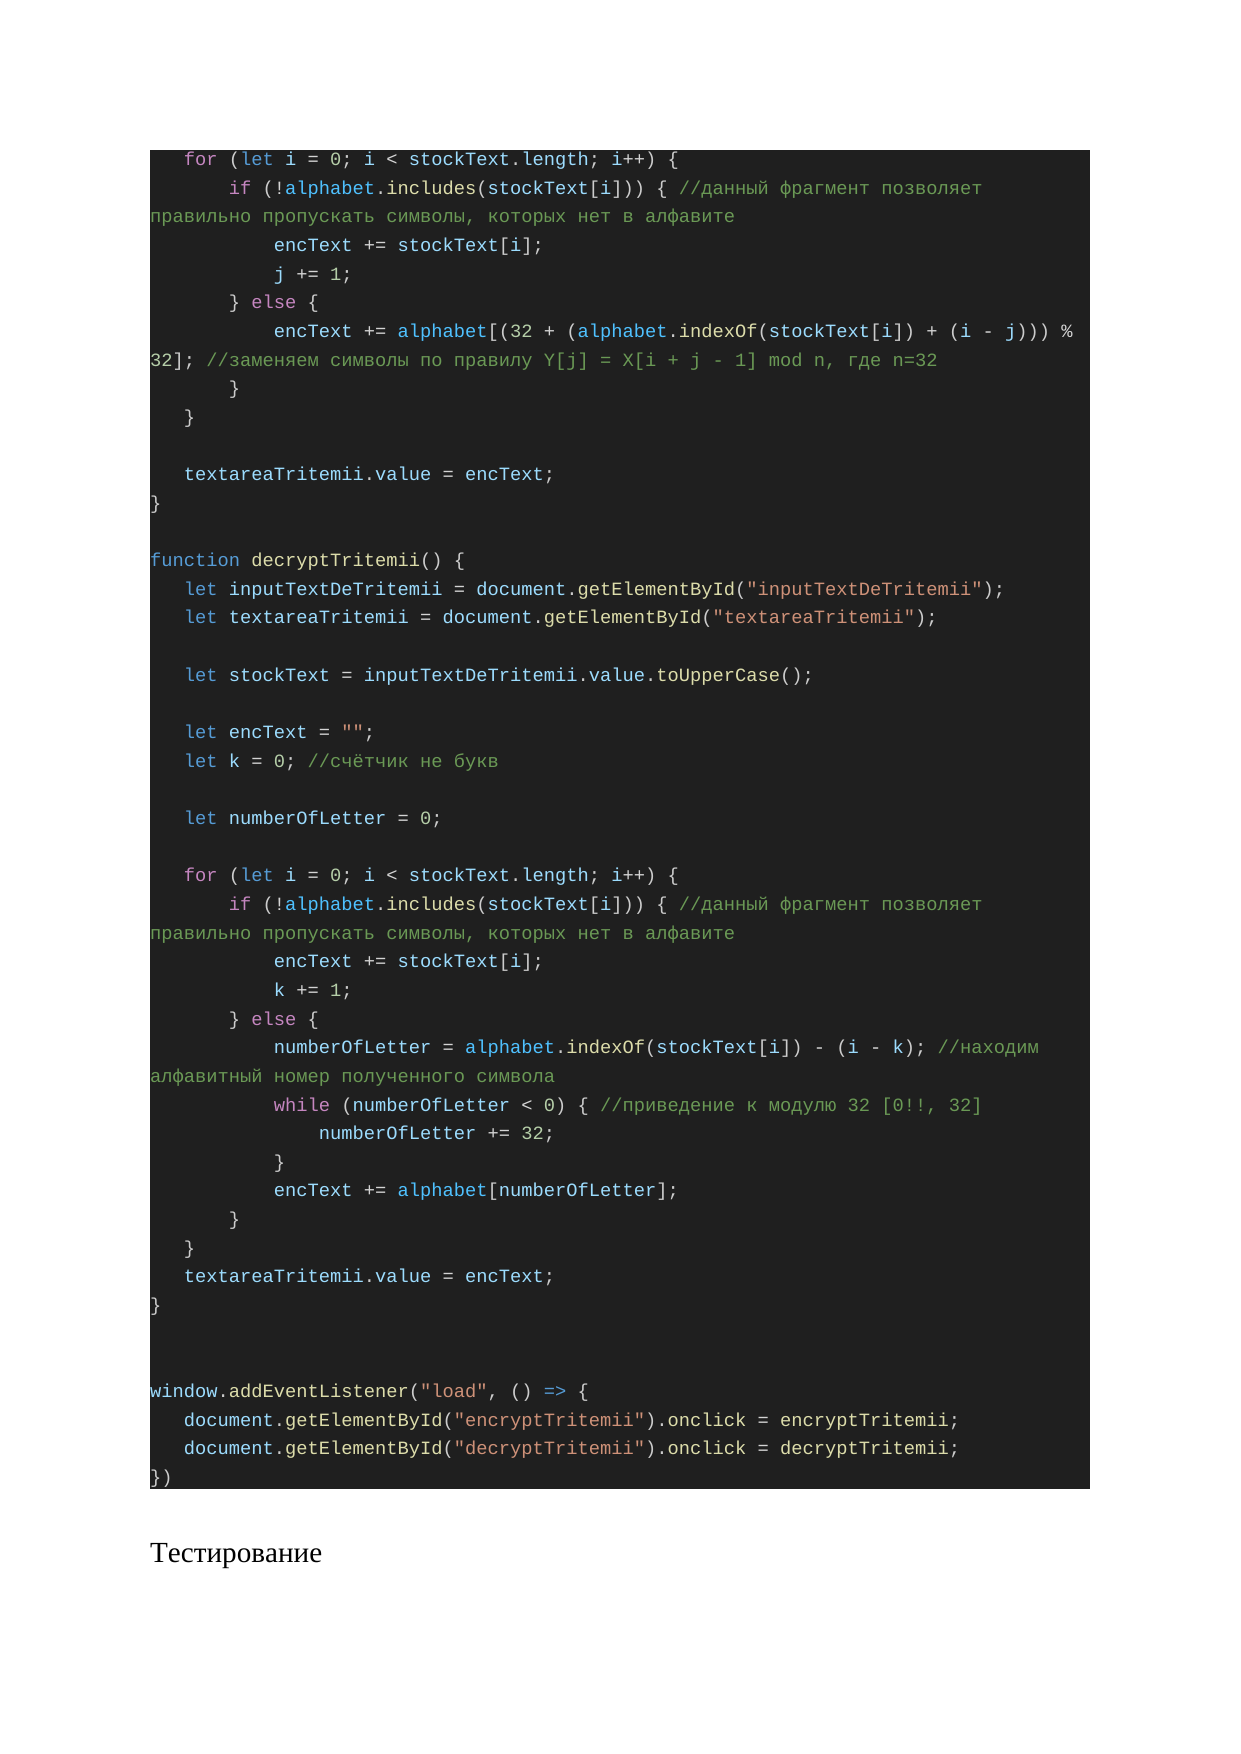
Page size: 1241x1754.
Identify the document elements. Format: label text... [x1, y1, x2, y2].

text for (let i = 0; i < stockText.length; i++) { [150, 150, 1090, 171]
text } [150, 408, 1090, 429]
text let numberOfLetter = 0; [150, 809, 1090, 830]
text } [150, 1296, 1090, 1317]
text encText += alphabet[(32 + (alphabet.indexOf(stockText[i]) + (i - j))) % 32]; //заменяем символы по правилу Y[j] = X[i + j - 1] mod n, где n=32 [150, 322, 1090, 372]
text while (numberOfLetter < 0) { //приведение к модулю 32 [0!!, 32] [150, 1095, 1090, 1117]
text let textareaTritemii = document.getElementById("textareaTritemii"); [150, 608, 1090, 629]
text encText += stockText[i]; [150, 236, 1090, 257]
text document.getElementById("decryptTritemii").onclick = decryptTritemii; [150, 1439, 1090, 1460]
text k += 1; [150, 981, 1090, 1002]
text if (!alphabet.includes(stockText[i])) { //данный фрагмент позволяет правильно пропускать символы, которых нет в алфавите [150, 179, 1090, 228]
text let stockText = inputTextDeTritemii.value.toUpperCase(); [150, 666, 1090, 687]
text let encText = ""; [150, 723, 1090, 744]
text numberOfLetter = alphabet.indexOf(stockText[i]) - (i - k); //находим алфавитный номер полученного символа [150, 1038, 1090, 1088]
text } [150, 494, 1090, 515]
text } else { [150, 293, 1090, 314]
text } else { [150, 1009, 1090, 1031]
text window.addEventListener("load", () => { [150, 1382, 1090, 1403]
text function decryptTritemii() { [150, 551, 1090, 572]
text encText += alphabet[numberOfLetter]; [150, 1181, 1090, 1202]
text numberOfLetter += 32; [150, 1124, 1090, 1145]
text textareaTritemii.value = encText; [150, 465, 1090, 486]
text }) [150, 1468, 1090, 1489]
text encText += stockText[i]; [150, 952, 1090, 973]
text } [150, 379, 1090, 400]
text let k = 0; //счётчик не букв [150, 752, 1090, 773]
text } [150, 1210, 1090, 1231]
text } [150, 1238, 1090, 1260]
text textareaTritemii.value = encText; [150, 1267, 1090, 1288]
text let inputTextDeTritemii = document.getElementById("inputTextDeTritemii"); [150, 580, 1090, 601]
text j += 1; [150, 264, 1090, 286]
text } [150, 1153, 1090, 1174]
text for (let i = 0; i < stockText.length; i++) { [150, 866, 1090, 887]
text document.getElementById("encryptTritemii").onclick = encryptTritemii; [150, 1410, 1090, 1432]
text Тестирование [150, 1535, 1090, 1568]
text if (!alphabet.includes(stockText[i])) { //данный фрагмент позволяет правильно пропускать символы, которых нет в алфавите [150, 895, 1090, 945]
